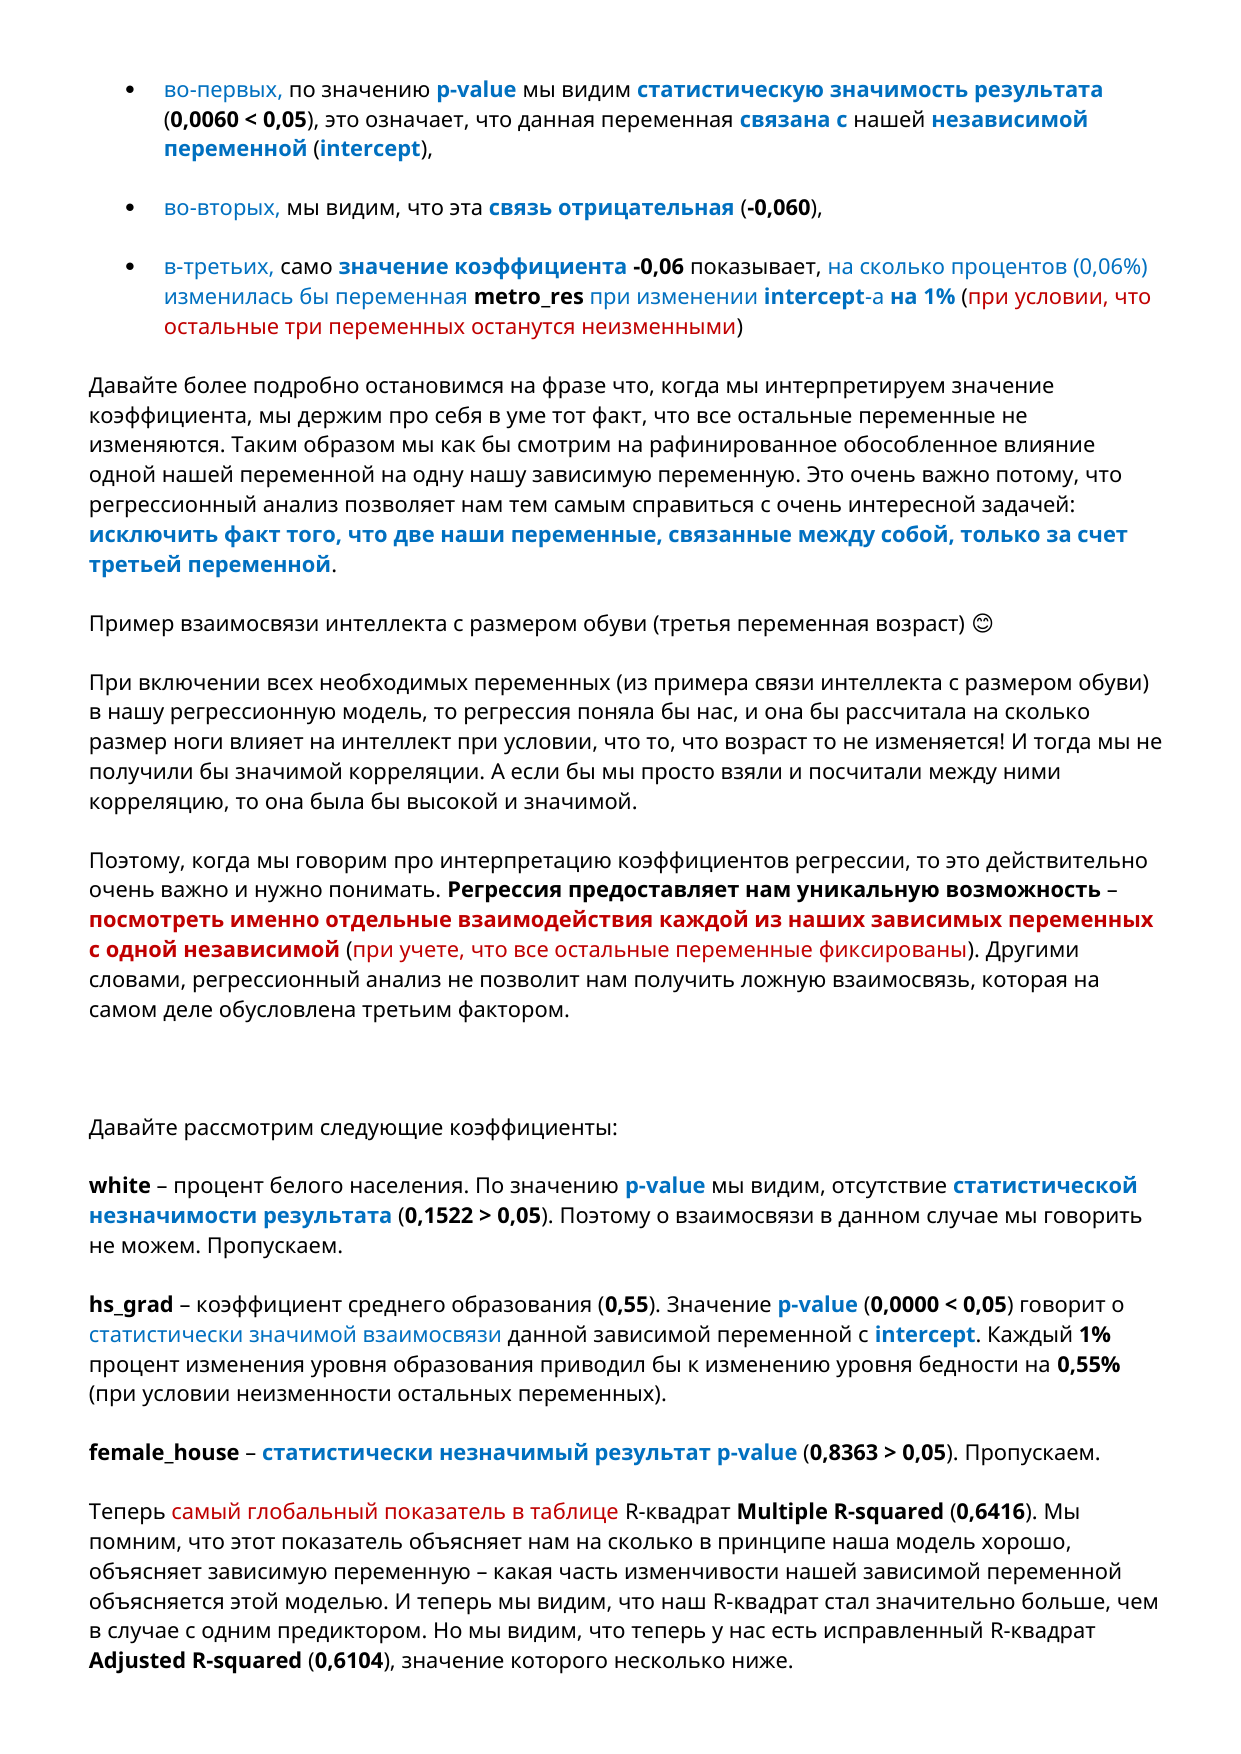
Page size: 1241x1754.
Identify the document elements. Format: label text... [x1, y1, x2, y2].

text female_house – статистически незначимый результат p-value (0,8363 > 0,05). Пропускаем. [89, 1437, 1167, 1467]
text white – процент белого населения. По значению р-value мы видим, отсутствие статистической незначимости результата (0,1522 > 0,05). Поэтому о взаимосвязи в данном случае мы говорить не можем. Пропускаем. [89, 1171, 1167, 1260]
list во-первых, по значению р-value мы видим статистическую значимость результата (0,0060 < 0,05), это означает, что данная переменная связана с нашей независимой переменной (intercept), [126, 74, 1167, 163]
text Теперь самый глобальный показатель в таблице R-квадрат Multiple R-squared (0,6416). Мы помним, что этот показатель объясняет нам на сколько в принципе наша модель хорошо, объясняет зависимую переменную – какая часть изменчивости нашей зависимой переменной объясняется этой моделью. И теперь мы видим, что наш R-квадрат стал значительно больше, чем в случае с одним предиктором. Но мы видим, что теперь у нас есть исправленный R-квадрат Adjusted R-squared (0,6104), значение которого несколько ниже. [89, 1496, 1167, 1675]
text Пример взаимосвязи интеллекта с размером обуви (третья переменная возраст) [89, 608, 1167, 637]
text Давайте более подробно остановимся на фразе что, когда мы интерпретируем значение коэффициента, мы держим про себя в уме тот факт, что все остальные переменные не изменяются. Таким образом мы как бы смотрим на рафинированное обособленное влияние одной нашей переменной на одну нашу зависимую переменную. Это очень важно потому, что регрессионный анализ позволяет нам тем самым справиться с очень интересной задачей: исключить факт того, что две наши переменные, связанные между собой, только за счет третьей переменной. [89, 370, 1167, 578]
list в-третьих, само значение коэффициента -0,06 показывает, на сколько процентов (0,06%) изменилась бы переменная metro_res при изменении intercept-а на 1% (при условии, что остальные три переменных останутся неизменными) [126, 251, 1167, 341]
text Давайте рассмотрим следующие коэффициенты: [89, 1112, 1167, 1141]
text Поэтому, когда мы говорим про интерпретацию коэффициентов регрессии, то это действительно очень важно и нужно понимать. Регрессия предоставляет нам уникальную возможность – посмотреть именно отдельные взаимодействия каждой из наших зависимых переменных с одной независимой (при учете, что все остальные переменные фиксированы). Другими словами, регрессионный анализ не позволит нам получить ложную взаимосвязь, которая на самом деле обусловлена третьим фактором. [89, 845, 1167, 1023]
text hs_grad – коэффициент среднего образования (0,55). Значение р-value (0,0000 < 0,05) говорит о статистически значимой взаимосвязи данной зависимой переменной с intercept. Каждый 1% процент изменения уровня образования приводил бы к изменению уровня бедности на 0,55% (при условии неизменности остальных переменных). [89, 1289, 1167, 1408]
list во-вторых, мы видим, что эта связь отрицательная (-0,060), [126, 192, 1167, 222]
text При включении всех необходимых переменных (из примера связи интеллекта с размером обуви) в нашу регрессионную модель, то регрессия поняла бы нас, и она бы рассчитала на сколько размер ноги влияет на интеллект при условии, что то, что возраст то не изменяется! И тогда мы не получили бы значимой корреляции. А если бы мы просто взяли и посчитали между ними корреляцию, то она была бы высокой и значимой. [89, 667, 1167, 816]
